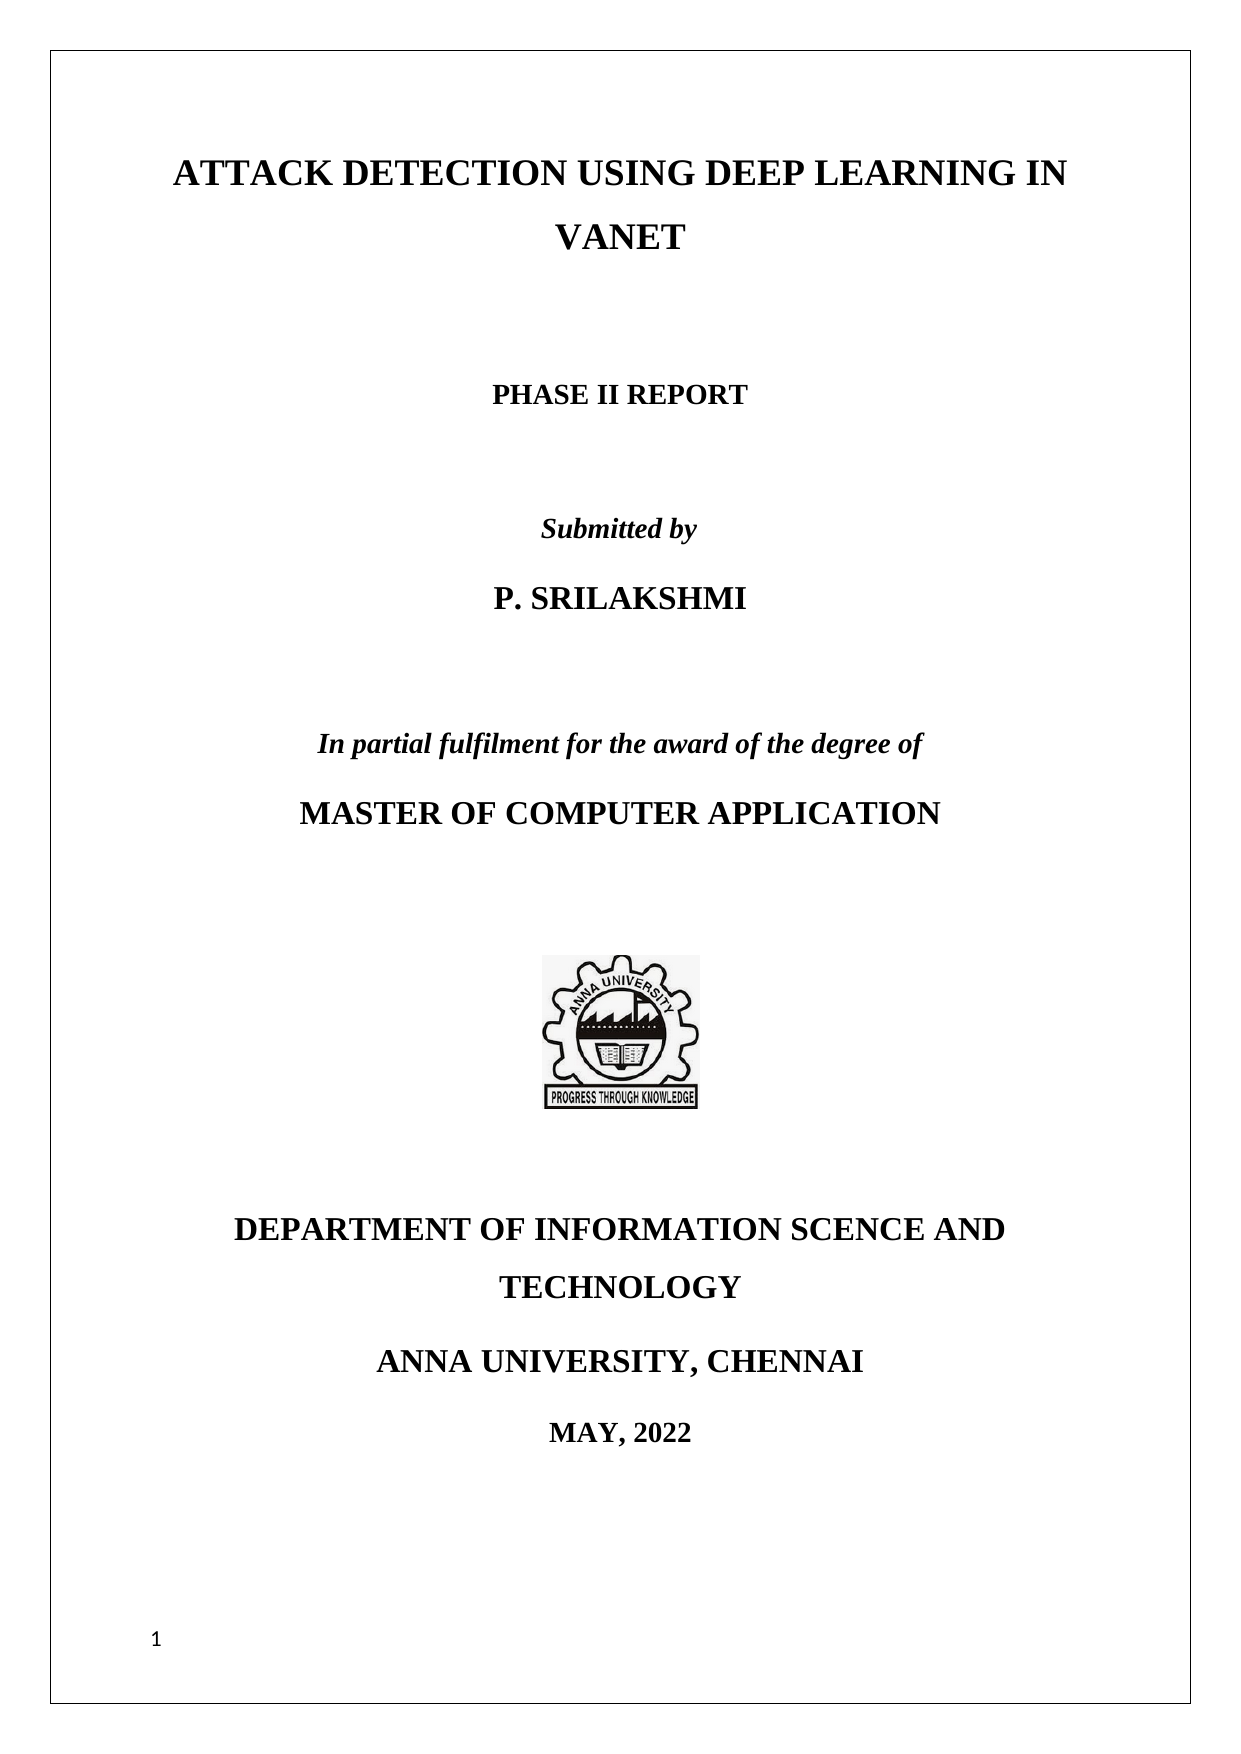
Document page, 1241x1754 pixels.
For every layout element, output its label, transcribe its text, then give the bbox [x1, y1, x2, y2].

text MASTER OF COMPUTER APPLICATION [150, 794, 1090, 832]
text Submitted by [150, 511, 1090, 545]
text ANNA UNIVERSITY, CHENNAI [150, 1341, 1090, 1379]
text PHASE II REPORT [150, 377, 1090, 411]
text In partial fulfilment for the award of the degree of [150, 727, 1090, 760]
text DEPARTMENT OF INFORMATION SCENCE AND TECHNOLOGY [150, 1209, 1090, 1305]
text P. SRILAKSHMI [150, 578, 1090, 617]
picture [529, 934, 711, 1112]
text MAY, 2022 [150, 1415, 1090, 1449]
text ATTACK DETECTION USING DEEP LEARNING IN VANET [150, 150, 1090, 258]
